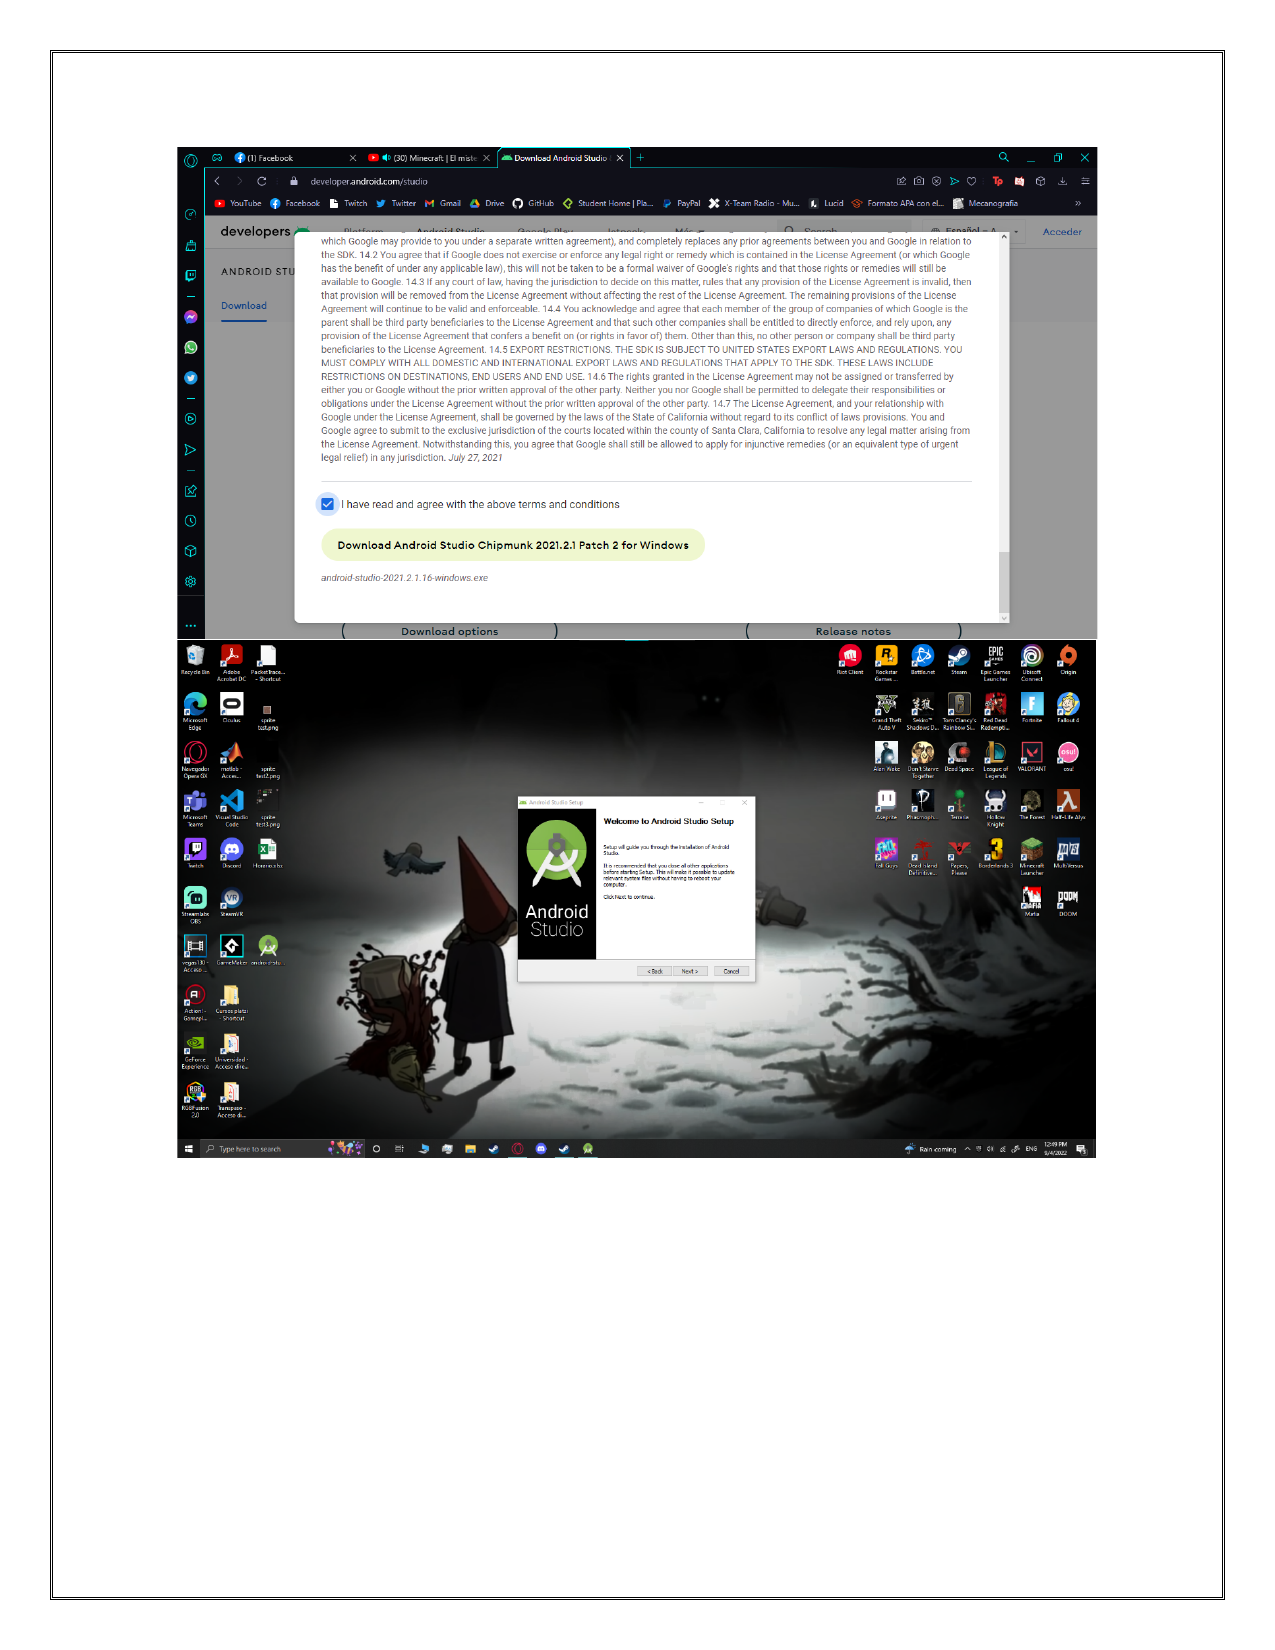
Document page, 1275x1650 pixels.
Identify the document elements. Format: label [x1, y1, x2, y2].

picture [177, 147, 1098, 639]
picture [177, 640, 1096, 1158]
